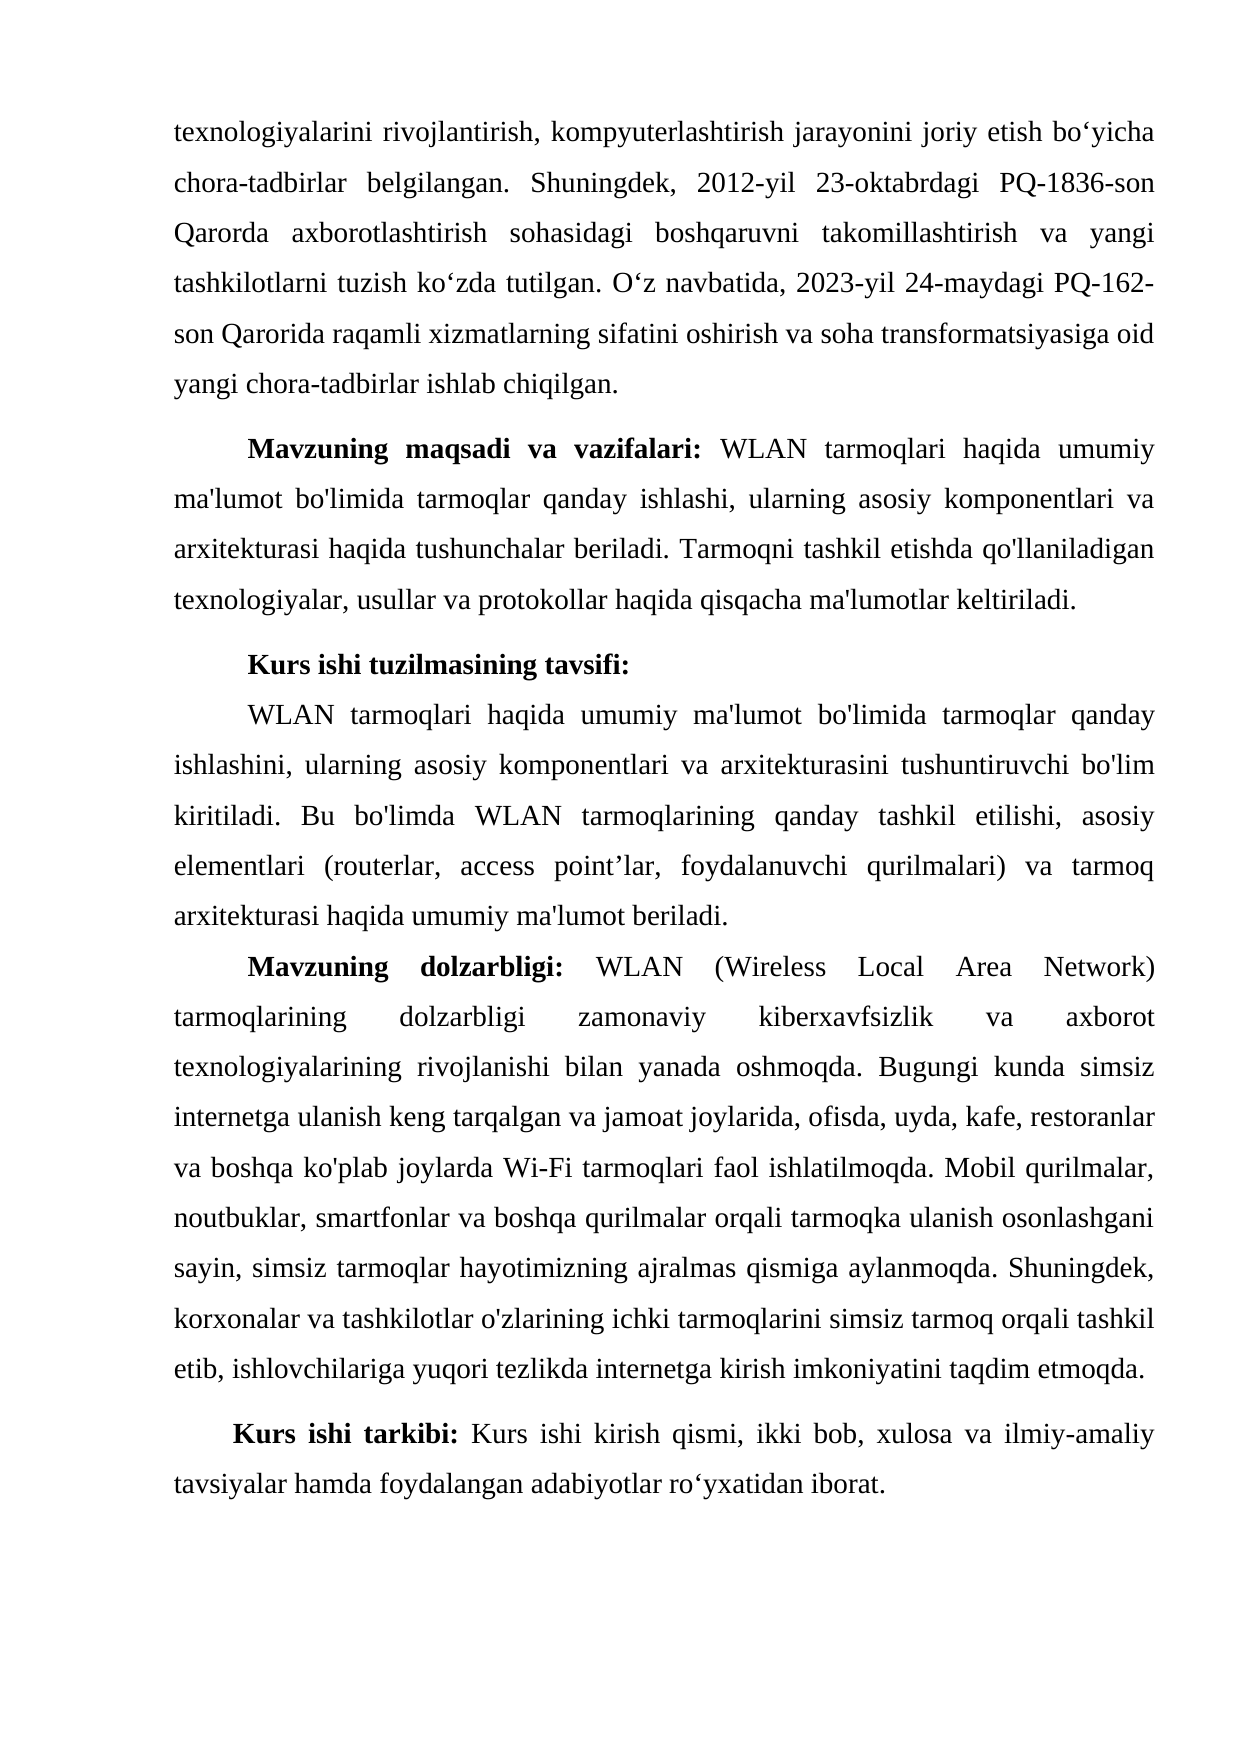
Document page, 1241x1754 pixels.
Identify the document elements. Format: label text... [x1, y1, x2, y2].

text Mavzuning maqsadi va vazifalari: WLAN tarmoqlari haqida umumiy ma'lumot bo'limida tarmoqlar qanday ishlashi, ularning asosiy komponentlari va arxitekturasi haqida tushunchalar beriladi. Tarmoqni tashkil etishda qo'llaniladigan texnologiyalar, usullar va protokollar haqida qisqacha ma'lumotlar keltiriladi. [173, 431, 1155, 615]
text Kurs ishi tarkibi: Kurs ishi kirish qismi, ikki bob, xulosa va ilmiy-amaliy tavsiyalar hamda foydalangan adabiyotlar ro‘yxatidan iborat. [173, 1416, 1155, 1500]
text Kurs ishi tuzilmasining tavsifi: [173, 647, 1155, 680]
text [173, 114, 1155, 399]
text WLAN tarmoqlari haqida umumiy ma'lumot bo'limida tarmoqlar qanday ishlashini, ularning asosiy komponentlari va arxitekturasini tushuntiruvchi bo'lim kiritiladi. Bu bo'limda WLAN tarmoqlarining qanday tashkil etilishi, asosiy elementlari (routerlar, access point’lar, foydalanuvchi qurilmalari) va tarmoq arxitekturasi haqida umumiy ma'lumot beriladi. [173, 697, 1155, 932]
text Mavzuning dolzarbligi: WLAN (Wireless Local Area Network) tarmoqlarining dolzarbligi zamonaviy kiberxavfsizlik va axborot texnologiyalarining rivojlanishi bilan yanada oshmoqda. Bugungi kunda simsiz internetga ulanish keng tarqalgan va jamoat joylarida, ofisda, uyda, kafe, restoranlar va boshqa ko'plab joylarda Wi-Fi tarmoqlari faol ishlatilmoqda. Mobil qurilmalar, noutbuklar, smartfonlar va boshqa qurilmalar orqali tarmoqka ulanish osonlashgani sayin, simsiz tarmoqlar hayotimizning ajralmas qismiga aylanmoqda. Shuningdek, korxonalar va tashkilotlar o'zlarining ichki tarmoqlarini simsiz tarmoq orqali tashkil etib, ishlovchilariga yuqori tezlikda internetga kirish imkoniyatini taqdim etmoqda. [173, 949, 1155, 1385]
